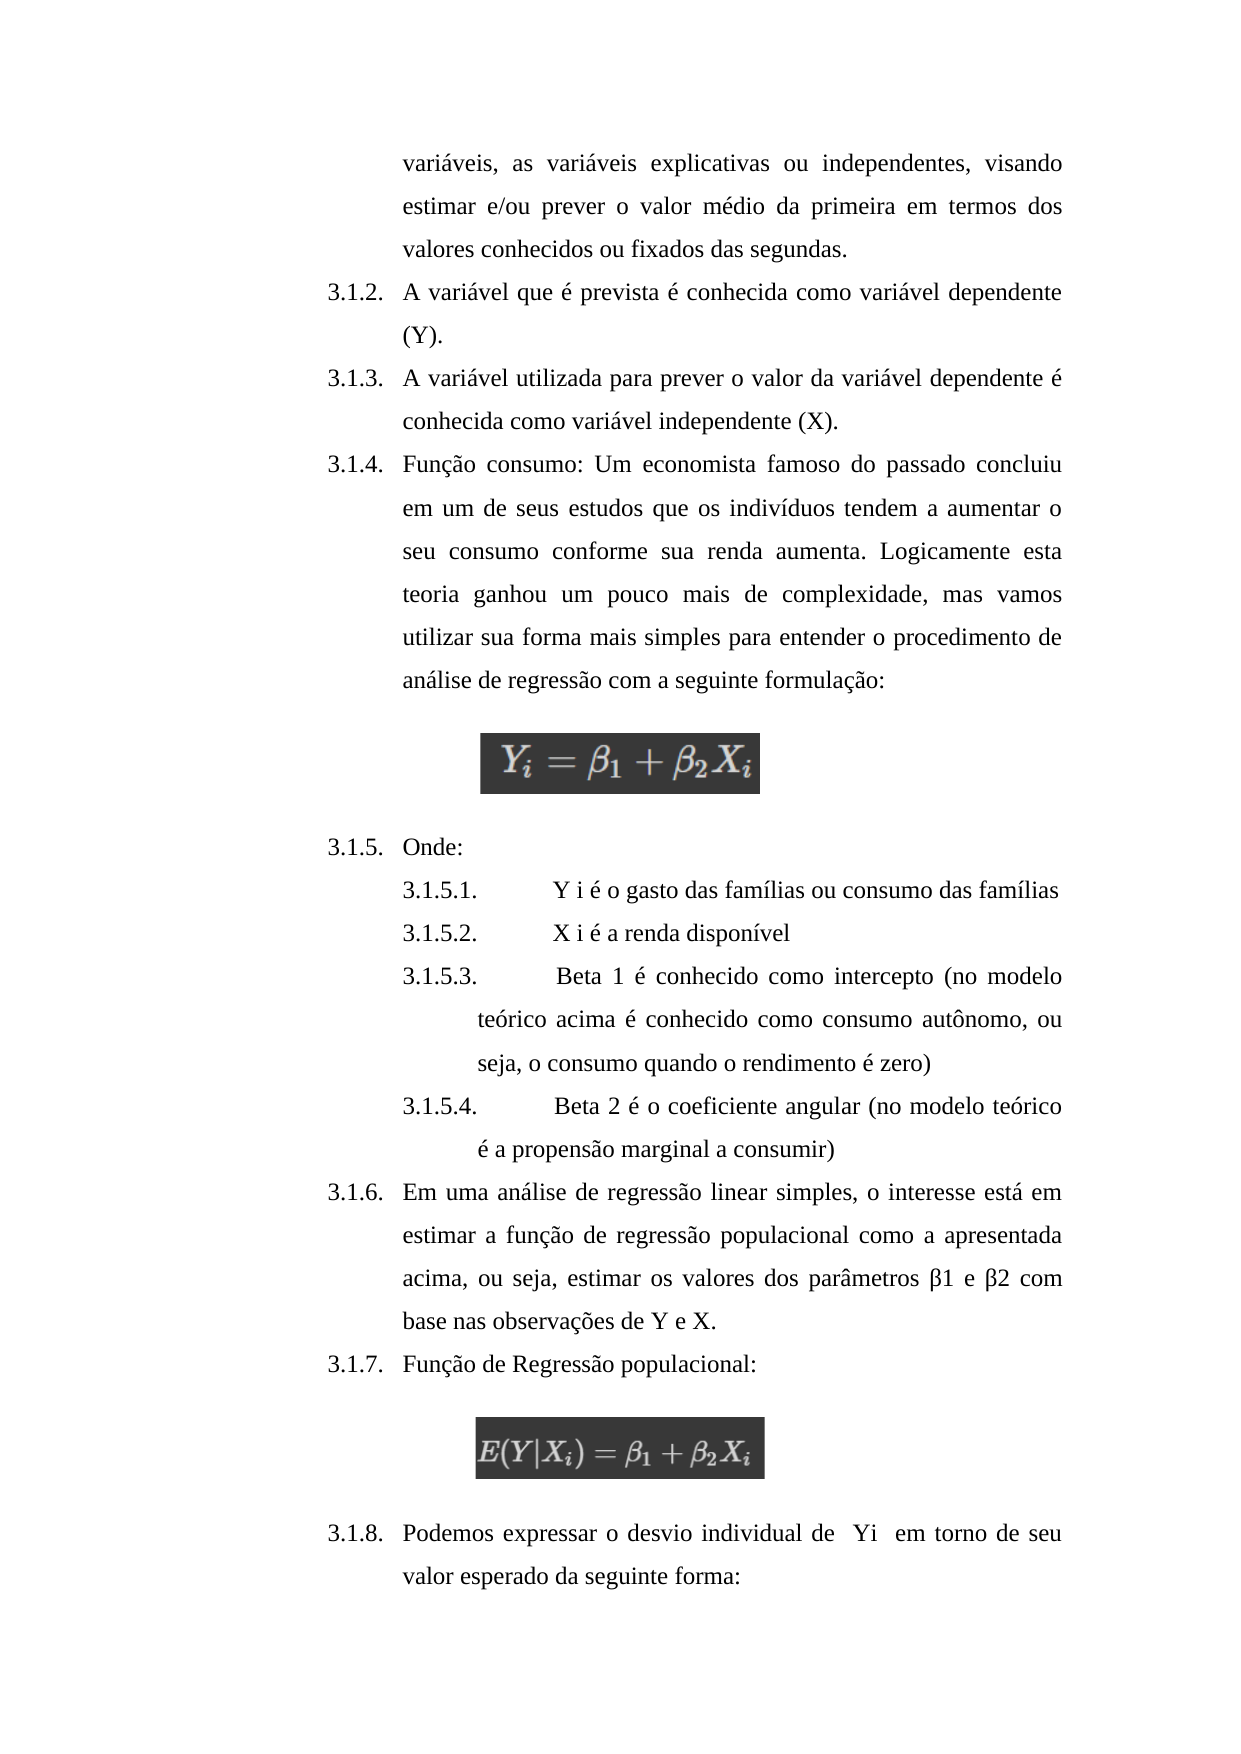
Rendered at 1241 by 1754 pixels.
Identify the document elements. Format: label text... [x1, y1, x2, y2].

list Função de Regressão populacional: [327, 1349, 1063, 1378]
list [327, 148, 1063, 263]
picture [480, 733, 760, 794]
list Função consumo: Um economista famoso do passado concluiu em um de seus estudos que os indivíduos tendem a aumentar o seu consumo conforme sua renda aumenta. Logicamente esta teoria ganhou um pouco mais de complexidade, mas vamos utilizar sua forma mais simples para entender o procedimento de análise de regressão com a seguinte formulação: [327, 449, 1063, 694]
list A variável que é prevista é conhecida como variável dependente (Y). [327, 277, 1063, 349]
list Em uma análise de regressão linear simples, o interesse está em estimar a função de regressão populacional como a apresentada acima, ou seja, estimar os valores dos parâmetros β1 e β2 com base nas observações de Y e X. [327, 1177, 1063, 1335]
list A variável utilizada para prever o valor da variável dependente é conhecida como variável independente (X). [327, 363, 1063, 435]
list Onde: [327, 832, 1063, 861]
list X i é a renda disponível [402, 918, 1063, 947]
list Y i é o gasto das famílias ou consumo das famílias [402, 875, 1063, 904]
list Beta 2 é o coeficiente angular (no modelo teórico é a propensão marginal a consumir) [402, 1091, 1063, 1163]
list Beta 1 é conhecido como intercepto (no modelo teórico acima é conhecido como consumo autônomo, ou seja, o consumo quando o rendimento é zero) [402, 961, 1063, 1076]
picture [475, 1417, 765, 1479]
list Podemos expressar o desvio individual de Yi em torno de seu valor esperado da seguinte forma: [327, 1518, 1063, 1589]
